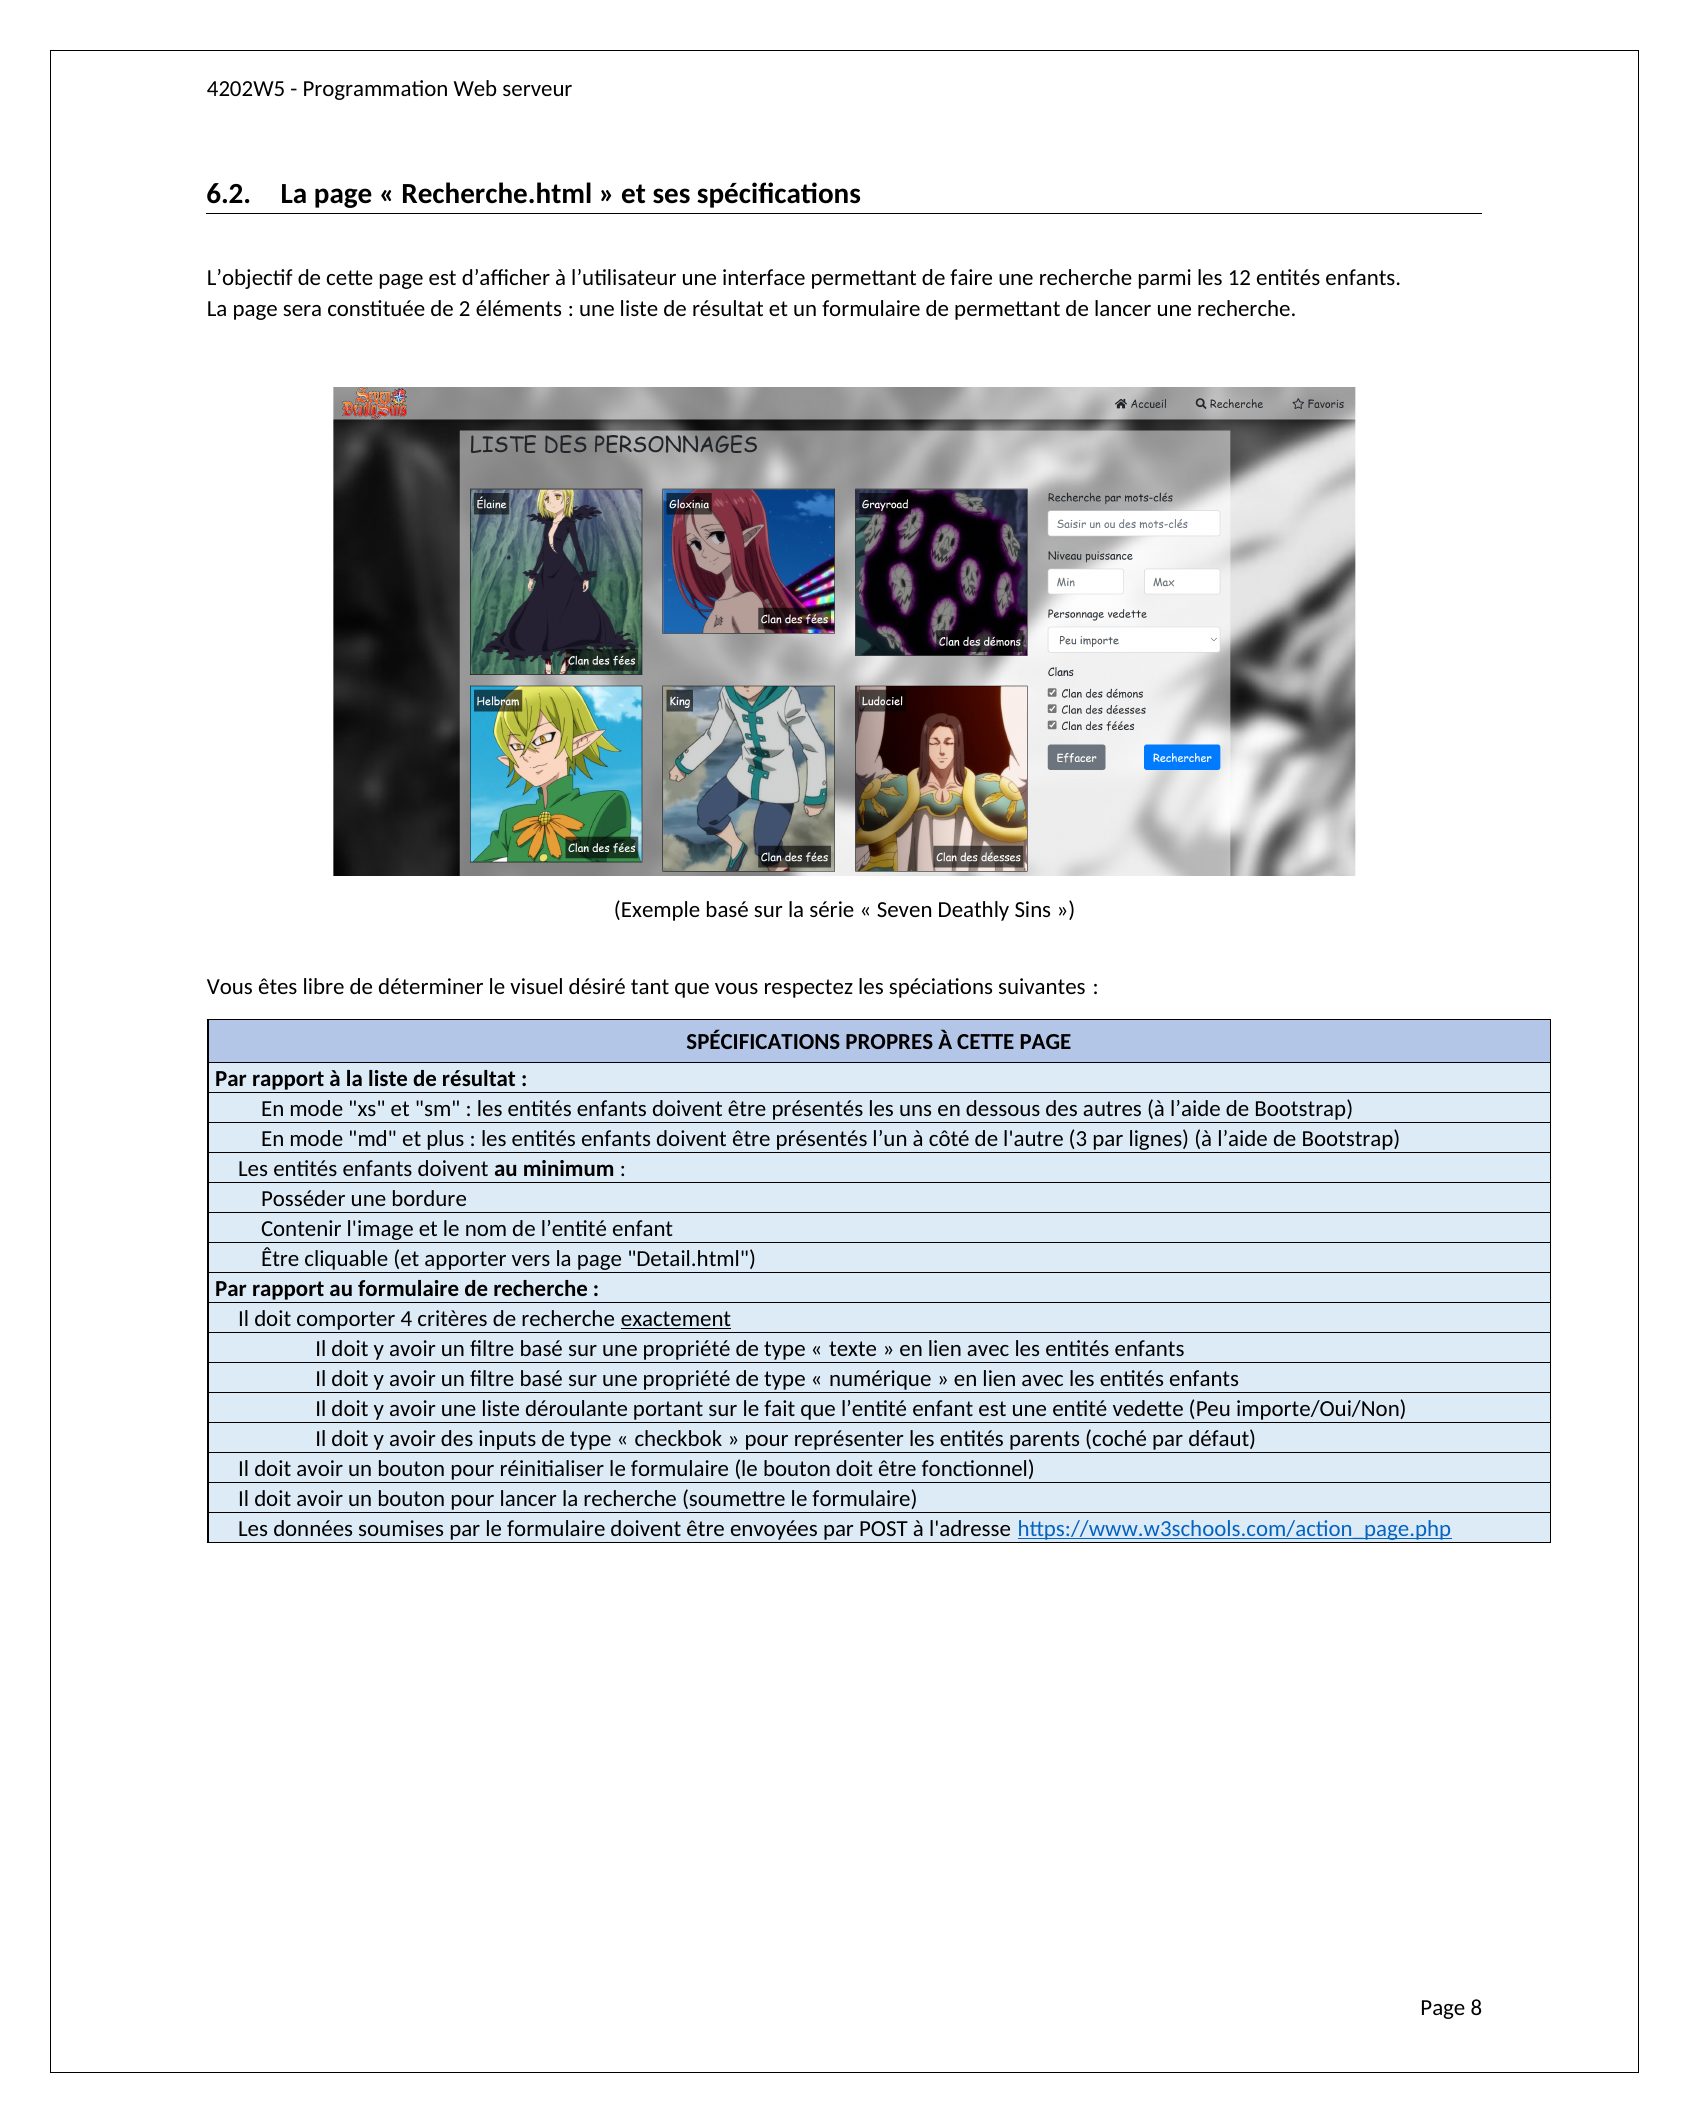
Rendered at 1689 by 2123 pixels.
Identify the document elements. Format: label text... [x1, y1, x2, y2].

table_cell En mode "xs" et "sm" : les entités enfants doivent être présentés les uns en dessous des autres (à l’aide de Bootstrap) [209, 1093, 1550, 1122]
table_cell Par rapport au formulaire de recherche : [209, 1273, 1550, 1302]
subtitle La page « Recherche.html » et ses spécifications [206, 175, 1482, 213]
table_cell En mode "md" et plus : les entités enfants doivent être présentés l’un à côté de l'autre (3 par lignes) (à l’aide de Bootstrap) [209, 1123, 1550, 1152]
text L’objectif de cette page est d’afficher à l’utilisateur une interface permettant de faire une recherche parmi les 12 entités enfants. La page sera constituée de 2 éléments : une liste de résultat et un formulaire de permettant de lancer une recherche. [207, 263, 1482, 322]
table_cell Les données soumises par le formulaire doivent être envoyées par POST à l'adresse https://www.w3schools.com/action_page.php [209, 1513, 1550, 1542]
table_cell Il doit y avoir un filtre basé sur une propriété de type « texte » en lien avec les entités enfants [209, 1333, 1550, 1362]
text (Exemple basé sur la série « Seven Deathly Sins ») [207, 895, 1482, 953]
table_cell Par rapport à la liste de résultat : [209, 1063, 1550, 1092]
table_cell Il doit y avoir une liste déroulante portant sur le fait que l’entité enfant est une entité vedette (Peu importe/Oui/Non) [209, 1393, 1550, 1422]
table_cell Être cliquable (et apporter vers la page "Detail.html") [209, 1243, 1550, 1272]
table_cell Les entités enfants doivent au minimum : [209, 1153, 1550, 1182]
text Vous êtes libre de déterminer le visuel désiré tant que vous respectez les spéciations suivantes : [207, 972, 1482, 1000]
table_header SPÉCIFICATIONS PROPRES À CETTE PAGE [209, 1020, 1550, 1062]
table_cell Il doit y avoir un filtre basé sur une propriété de type « numérique » en lien avec les entités enfants [209, 1363, 1550, 1392]
table_cell Il doit avoir un bouton pour lancer la recherche (soumettre le formulaire) [209, 1483, 1550, 1512]
table_cell Posséder une bordure [209, 1183, 1550, 1212]
table_cell Il doit y avoir des inputs de type « checkbok » pour représenter les entités parents (coché par défaut) [209, 1423, 1550, 1452]
table_cell Il doit comporter 4 critères de recherche exactement [209, 1303, 1550, 1332]
table_cell Contenir l'image et le nom de l’entité enfant [209, 1213, 1550, 1242]
picture [333, 387, 1356, 876]
table_cell Il doit avoir un bouton pour réinitialiser le formulaire (le bouton doit être fonctionnel) [209, 1453, 1550, 1482]
